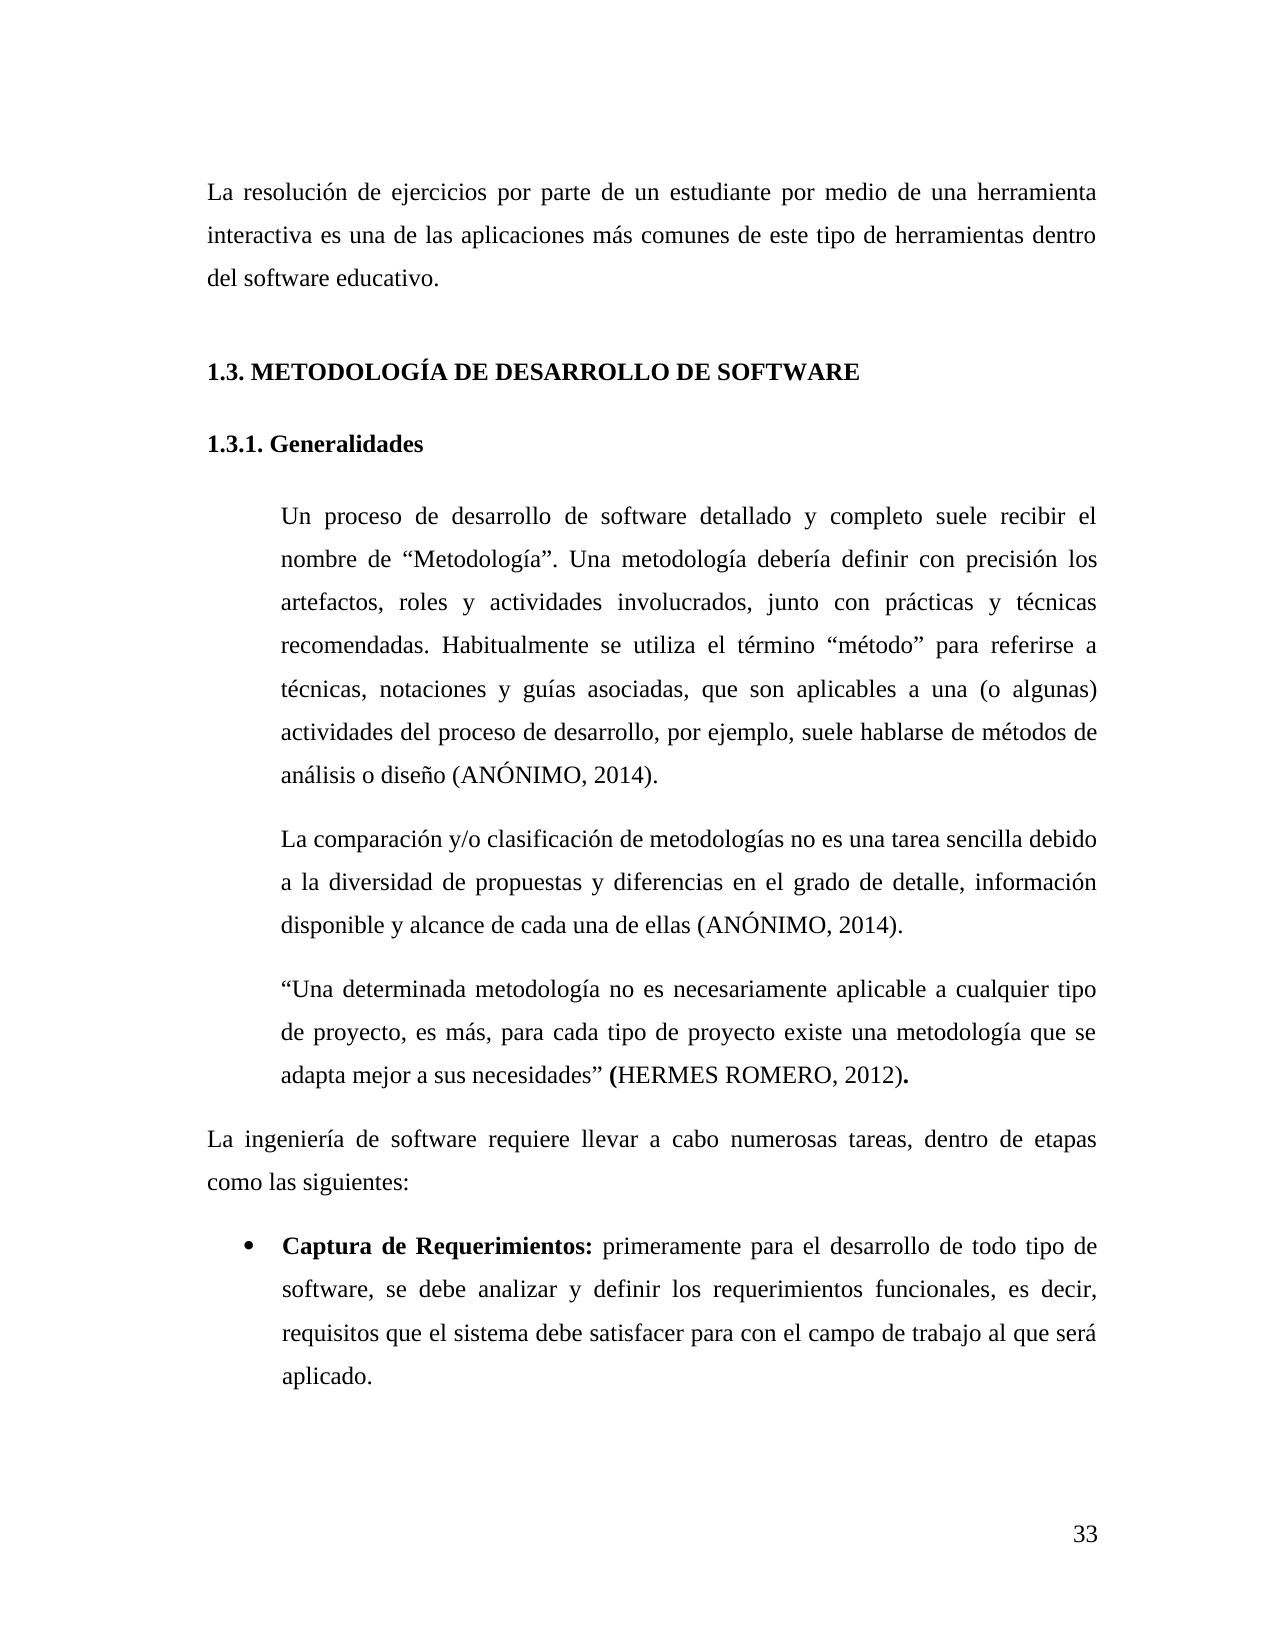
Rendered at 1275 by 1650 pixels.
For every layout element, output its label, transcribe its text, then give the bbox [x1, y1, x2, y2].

text Un proceso de desarrollo de software detallado y completo suele recibir el nombre de “Metodología”. Una metodología debería definir con precisión los artefactos, roles y actividades involucrados, junto con prácticas y técnicas recomendadas. Habitualmente se utiliza el término “método” para referirse a técnicas, notaciones y guías asociadas, que son aplicables a una (o algunas) actividades del proceso de desarrollo, por ejemplo, suele hablarse de métodos de análisis o diseño (Anónimo, 2014). [281, 501, 1098, 789]
text La ingeniería de software requiere llevar a cabo numerosas tareas, dentro de etapas como las siguientes: [207, 1153, 1098, 1196]
list Captura de Requerimientos: primeramente para el desarrollo de todo tipo de software, se debe analizar y definir los requerimientos funcionales, es decir, requisitos que el sistema debe satisfacer para con el campo de trabajo al que será aplicado. [244, 1231, 1098, 1389]
text “Una determinada metodología no es necesariamente aplicable a cualquier tipo de proyecto, es más, para cada tipo de proyecto existe una metodología que se adapta mejor a sus necesidades” (Hermes Romero, 2012). [281, 974, 1098, 1089]
subtitle 1.3.1. Generalidades [207, 429, 1098, 458]
subtitle 1.3. Metodología de desarrollo de Software [207, 357, 1098, 385]
text La resolución de ejercicios por parte de un estudiante por medio de una herramienta interactiva es una de las aplicaciones más comunes de este tipo de herramientas dentro del software educativo. [207, 177, 1098, 292]
text La comparación y/o clasificación de metodologías no es una tarea sencilla debido a la diversidad de propuestas y diferencias en el grado de detalle, información disponible y alcance de cada una de ellas (Anónimo, 2014). [281, 824, 1098, 939]
